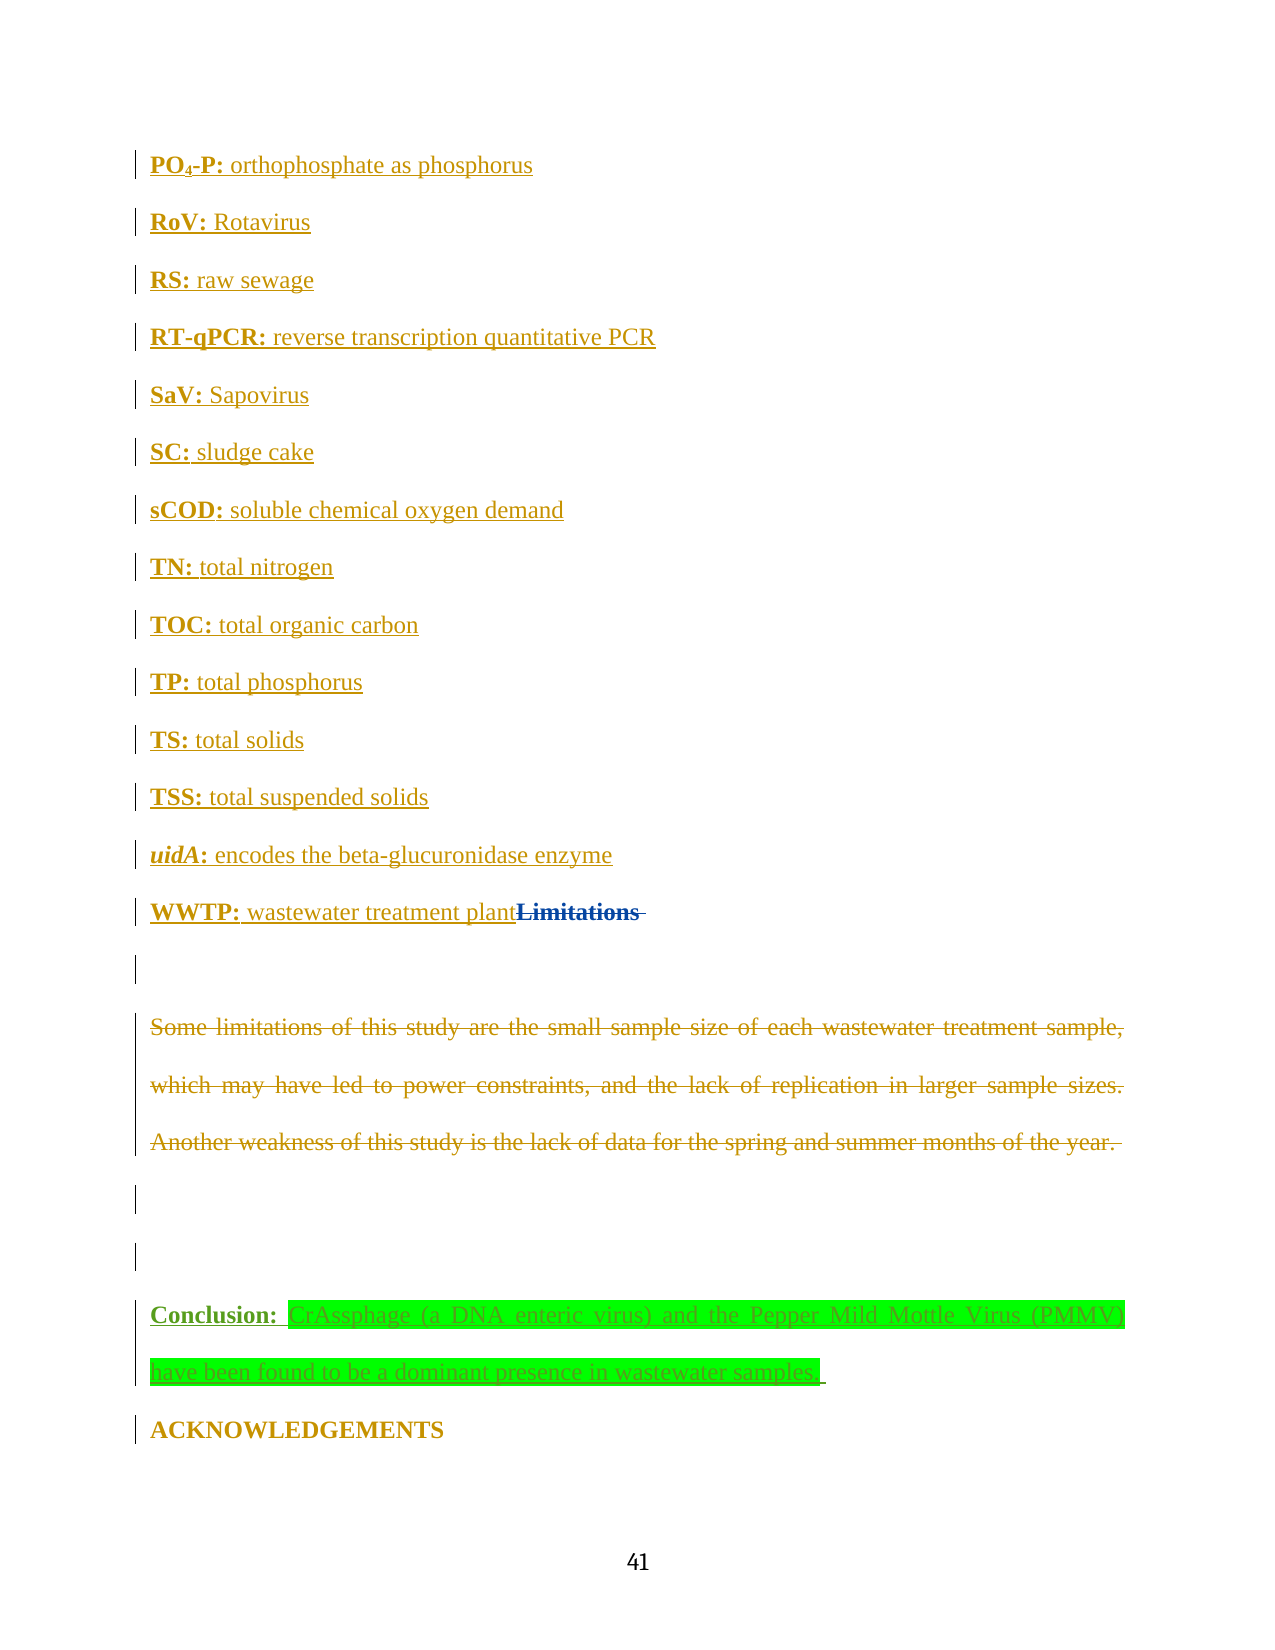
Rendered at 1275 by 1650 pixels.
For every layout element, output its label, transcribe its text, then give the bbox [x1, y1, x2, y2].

text ACKNOWLEDGEMENTS [150, 1415, 1125, 1444]
